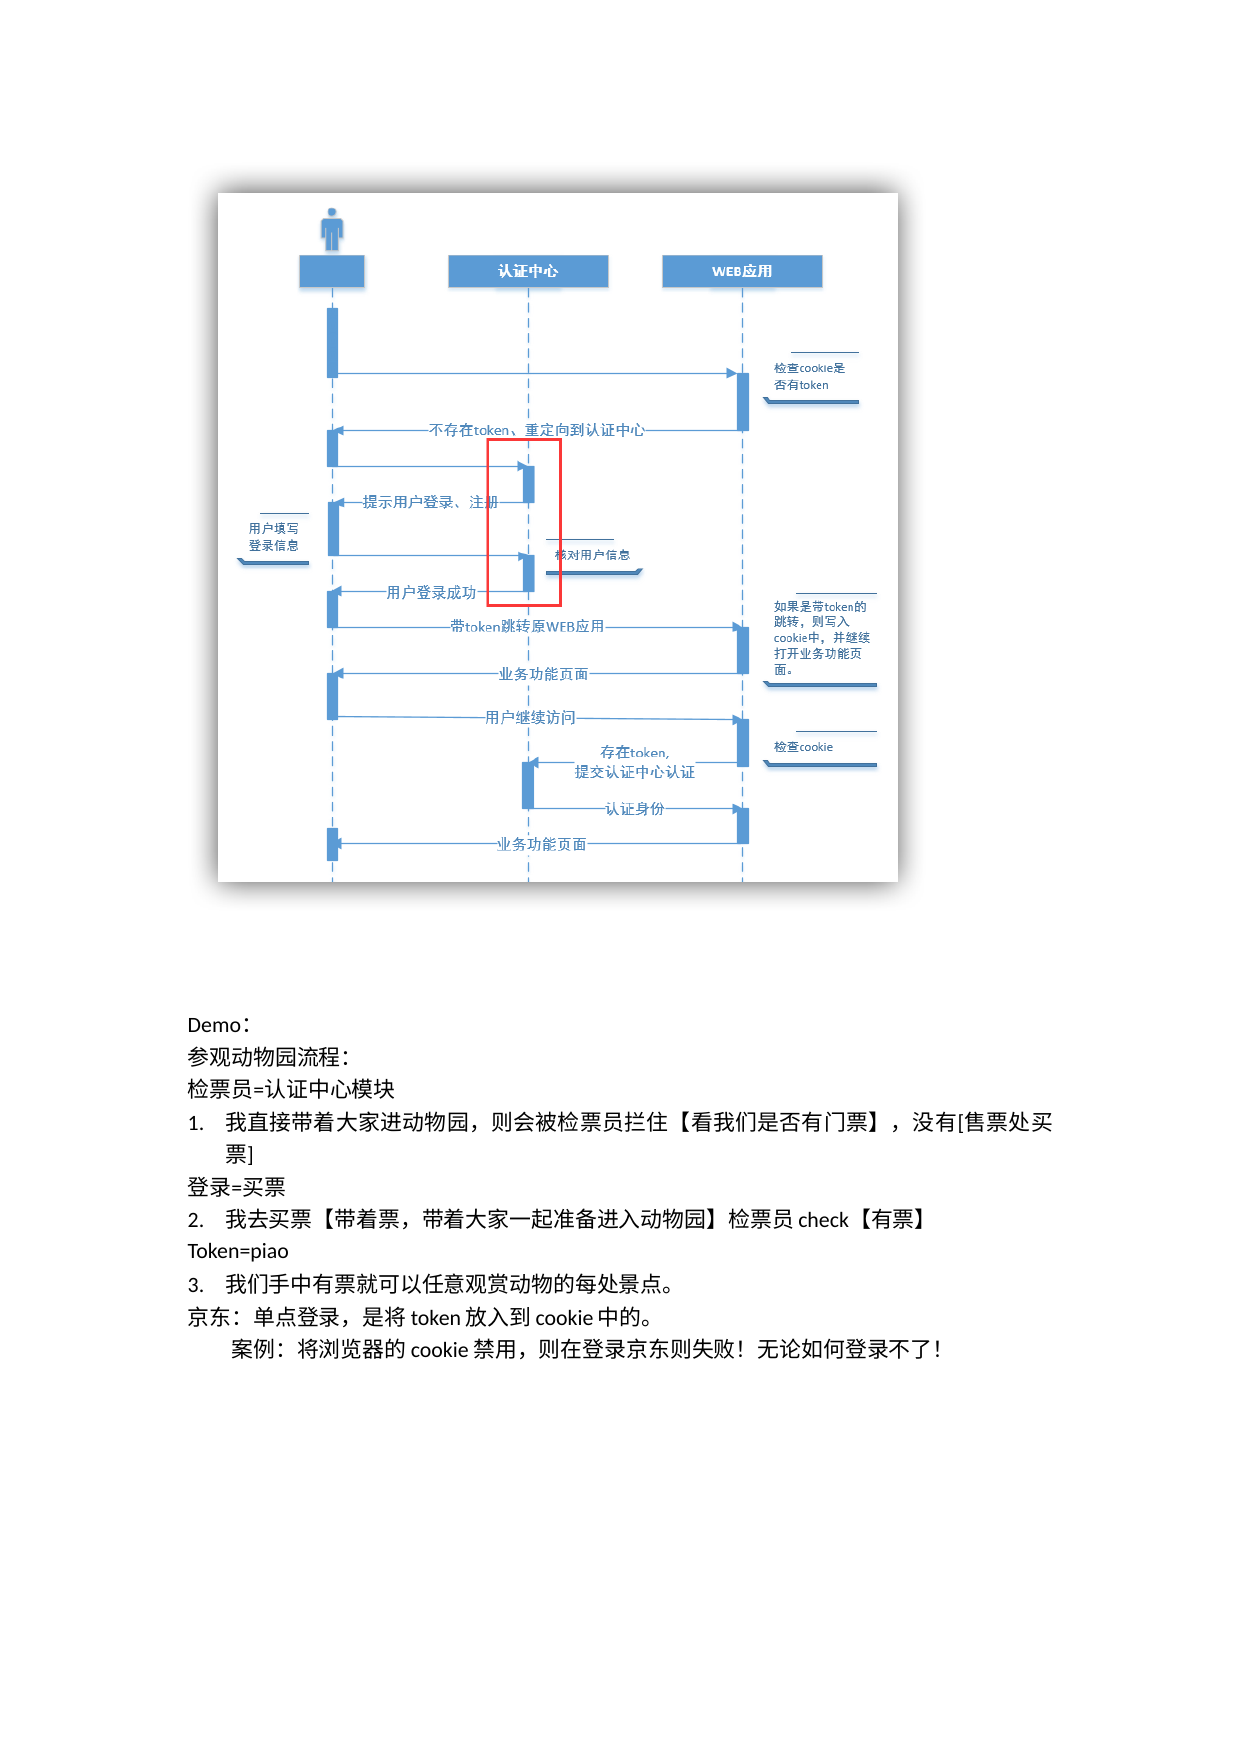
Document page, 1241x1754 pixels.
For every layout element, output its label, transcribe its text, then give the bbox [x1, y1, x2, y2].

text 案例：将浏览器的cookie禁用，则在登录京东则失败！无论如何登录不了！ [187, 1332, 1053, 1364]
text Token=piao [187, 1234, 1053, 1267]
text 登录=买票 [187, 1169, 1053, 1202]
list 我直接带着大家进动物园，则会被检票员拦住【看我们是否有门票】，没有[售票处买票] [187, 1104, 1053, 1169]
text 参观动物园流程： [187, 1039, 1053, 1072]
text Demo： [187, 1007, 1053, 1039]
picture [218, 193, 898, 882]
text 京东：单点登录，是将token放入到cookie中的。 [187, 1299, 1053, 1332]
list 我去买票【带着票，带着大家一起准备进入动物园】检票员check【有票】 [187, 1202, 1053, 1234]
text 检票员=认证中心模块 [187, 1072, 1053, 1104]
list 我们手中有票就可以任意观赏动物的每处景点。 [187, 1267, 1053, 1299]
